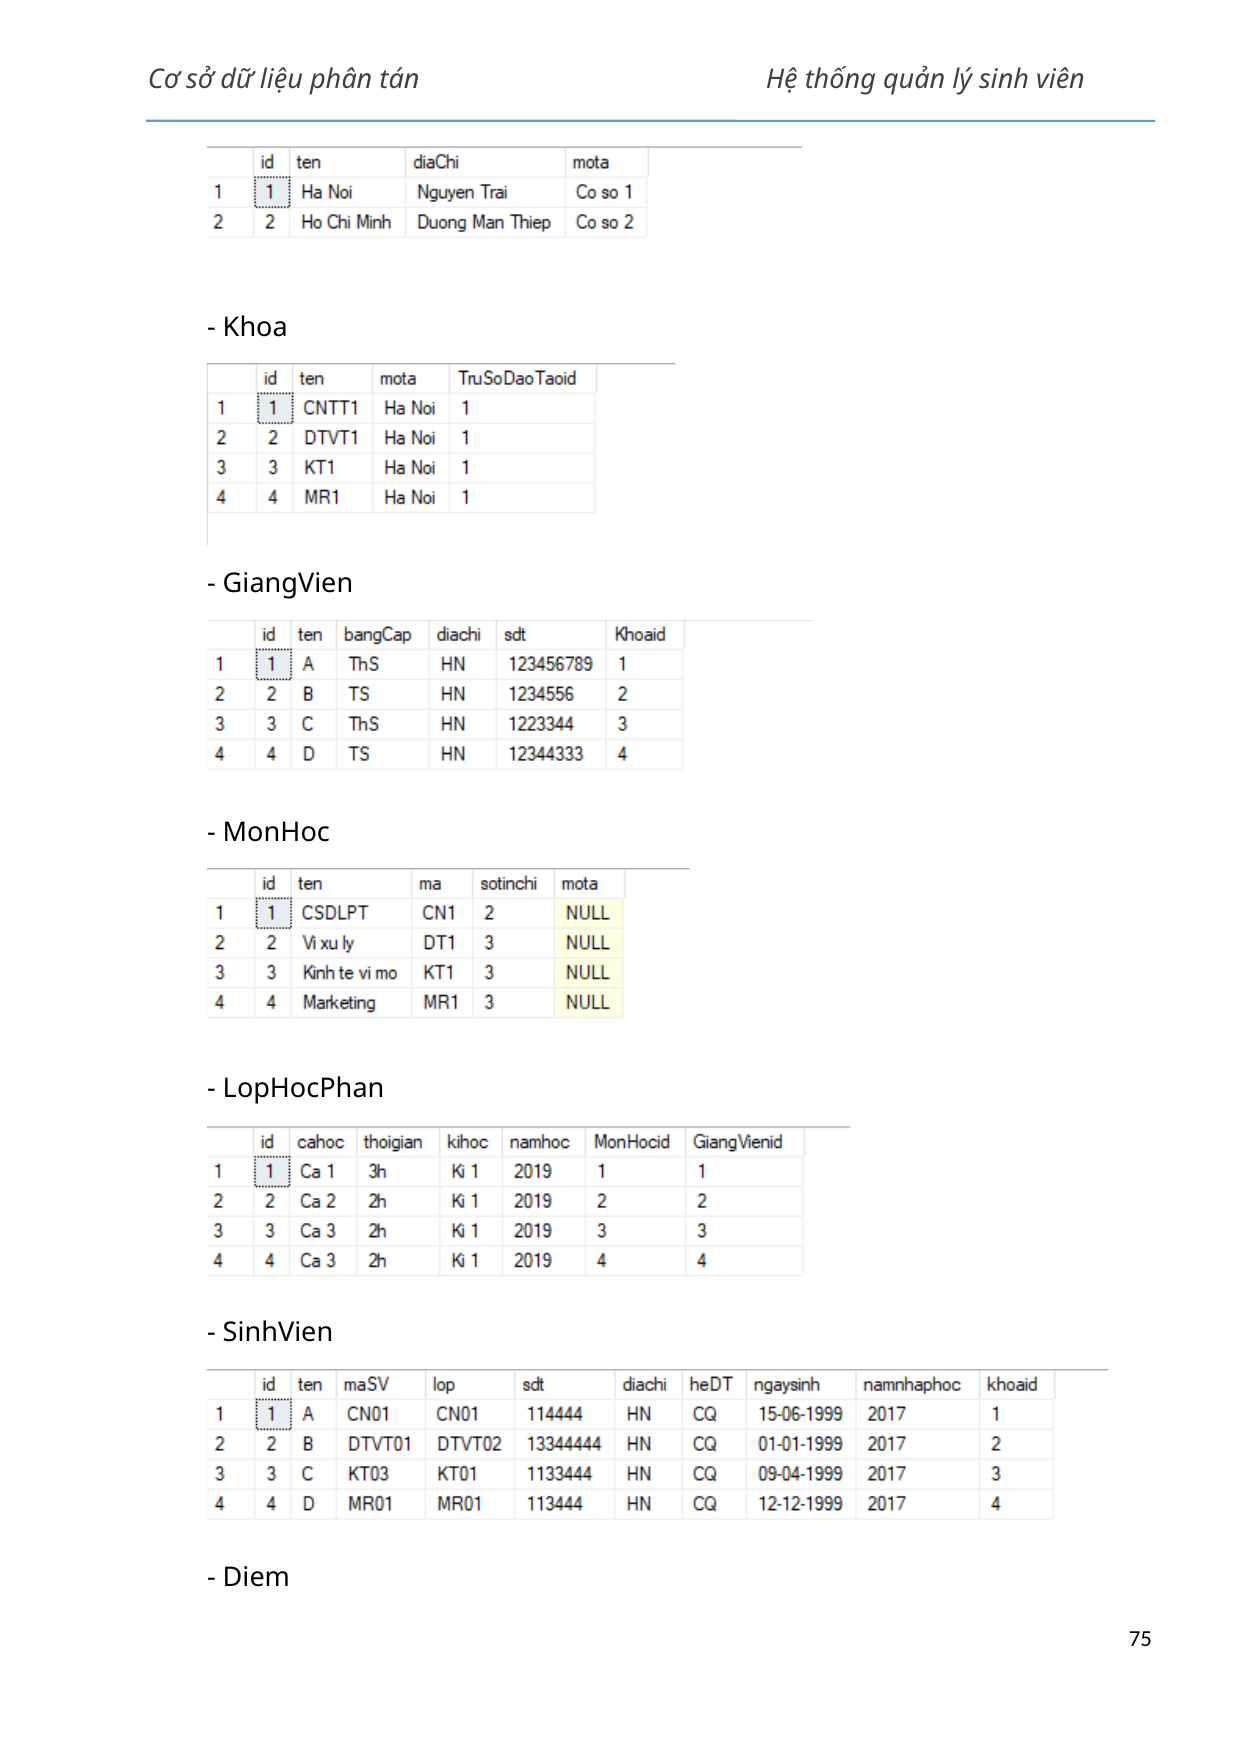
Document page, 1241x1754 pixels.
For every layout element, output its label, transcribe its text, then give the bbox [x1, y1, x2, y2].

text - Diem [207, 1557, 1152, 1594]
picture [206, 1369, 1109, 1539]
text - SinhVien [207, 1313, 1152, 1350]
text - LopHocPhan [207, 1069, 1152, 1106]
picture [206, 620, 813, 794]
picture [206, 1125, 851, 1294]
picture [206, 868, 690, 1050]
text - Khoa [207, 307, 1152, 344]
picture [206, 146, 803, 289]
text - MonHoc [207, 812, 1152, 849]
picture [206, 363, 676, 545]
text - GiangVien [207, 563, 1152, 600]
